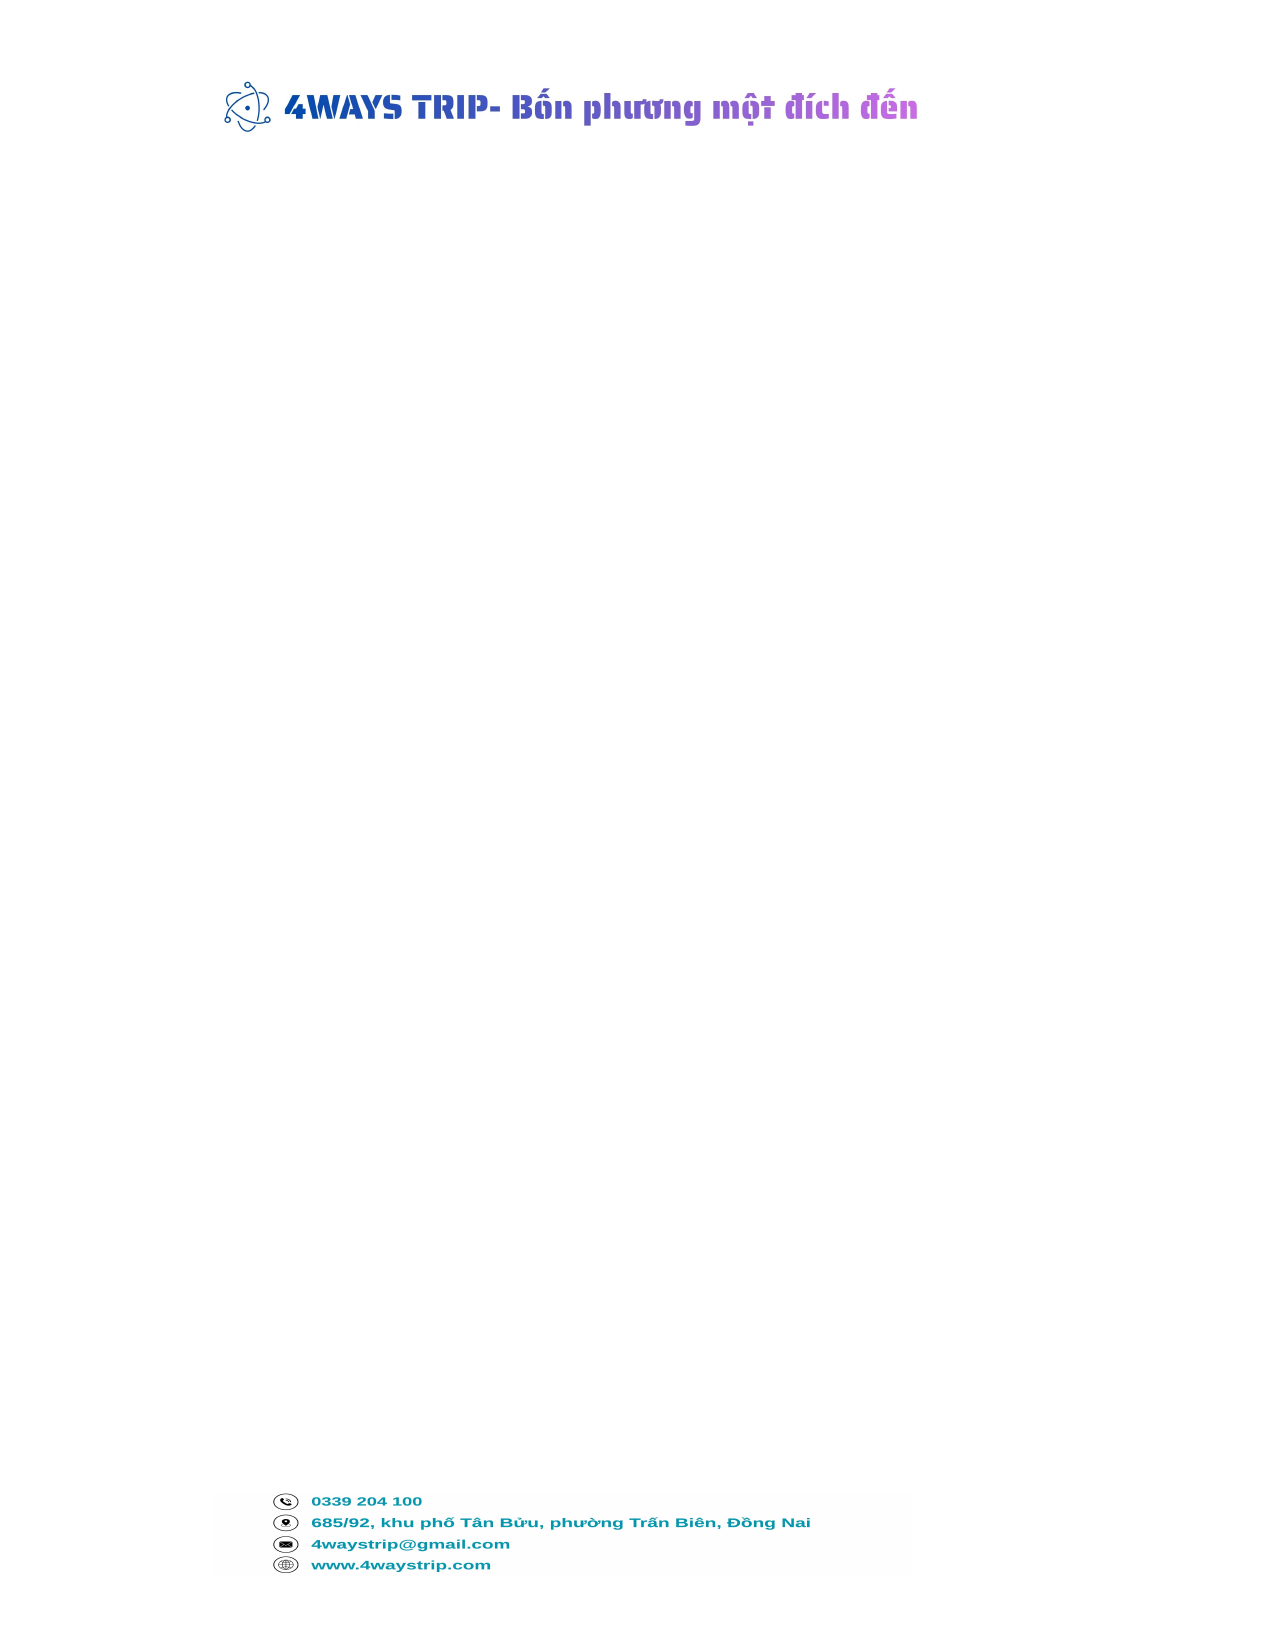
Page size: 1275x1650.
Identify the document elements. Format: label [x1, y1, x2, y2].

picture [75, 75, 1050, 143]
picture [213, 1491, 912, 1576]
